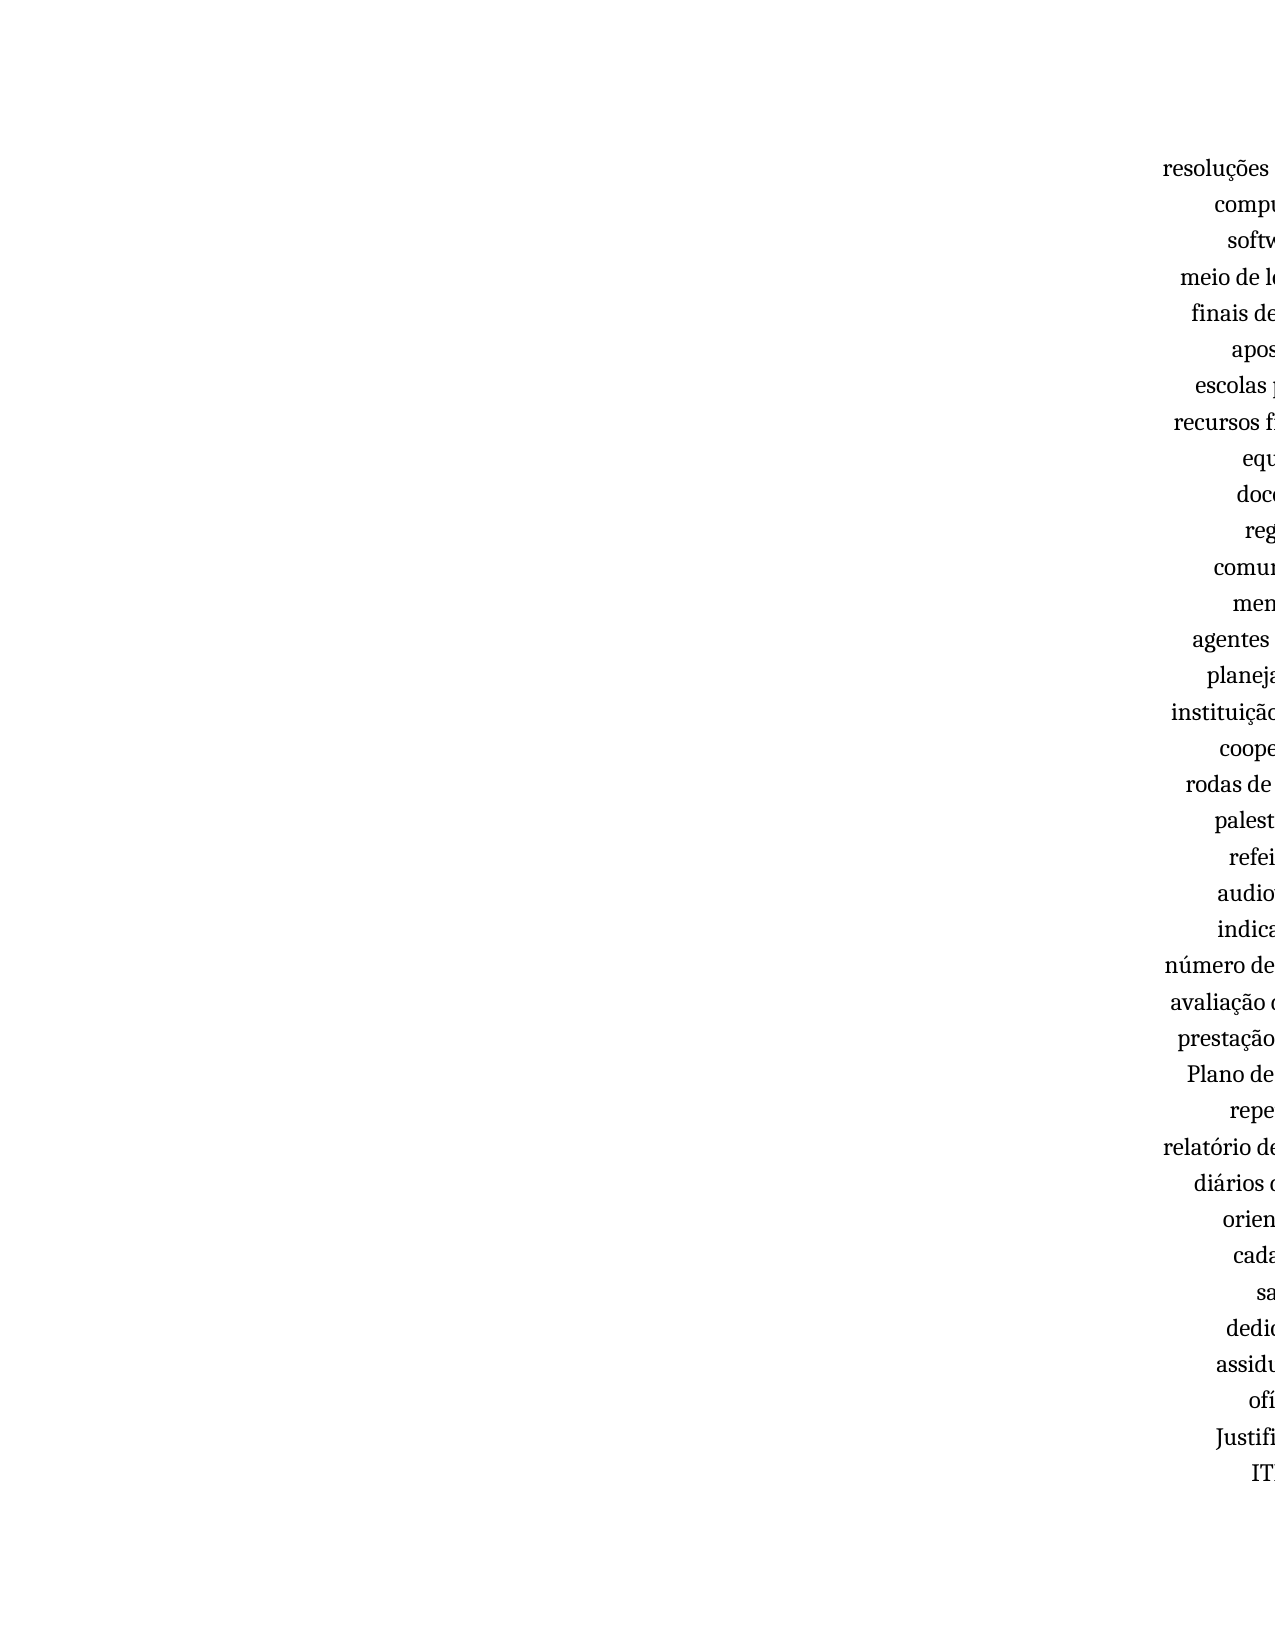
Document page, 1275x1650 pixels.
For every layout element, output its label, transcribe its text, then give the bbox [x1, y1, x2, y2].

table_cell Plano de trabalho [139, 1056, 1275, 1092]
table_cell computador [139, 186, 1275, 222]
table_cell palestrantes [139, 803, 1275, 839]
table_cell repetição [139, 1093, 1275, 1129]
table_cell indicadores [139, 911, 1275, 947]
table_cell instituição de ensino [139, 694, 1275, 730]
table_cell comunidade [139, 549, 1275, 585]
table_cell menores [139, 585, 1275, 621]
table_cell escolas públicas [139, 368, 1275, 404]
table_cell número de educandos [139, 948, 1275, 984]
table_cell Justificativa [139, 1419, 1275, 1455]
table_cell softwares [139, 223, 1275, 259]
table_cell cooperação [139, 730, 1275, 766]
table_cell refeitório [139, 839, 1275, 875]
table_cell regras [139, 513, 1275, 549]
table_cell audiovisual [139, 875, 1275, 911]
table_cell relatório de atividades [139, 1129, 1275, 1165]
table_cell apostilas [139, 331, 1275, 367]
table_cell assiduidade [139, 1346, 1275, 1382]
table_cell avaliação de projetos [139, 984, 1275, 1020]
table_cell sala [139, 1274, 1275, 1310]
table_cell rodas de conversa [139, 766, 1275, 802]
table_cell agentes públicos [139, 621, 1275, 657]
table_cell ofício [139, 1383, 1275, 1419]
table_cell dedicação [139, 1310, 1275, 1346]
table_cell orientação [139, 1201, 1275, 1237]
table_cell equipe [139, 440, 1275, 476]
table_cell ITI B [139, 1455, 1275, 1491]
table_cell resoluções normativas [139, 150, 1275, 186]
table_cell meio de locomoção [139, 259, 1275, 295]
table_cell planejamento [139, 658, 1275, 694]
table_cell prestação de contas [139, 1020, 1275, 1056]
table_cell recursos financeiros [139, 404, 1275, 440]
table_cell diários de bordo [139, 1165, 1275, 1201]
table_cell cadastro [139, 1238, 1275, 1274]
table_cell finais de semana [139, 295, 1275, 331]
table_cell docente [139, 476, 1275, 512]
